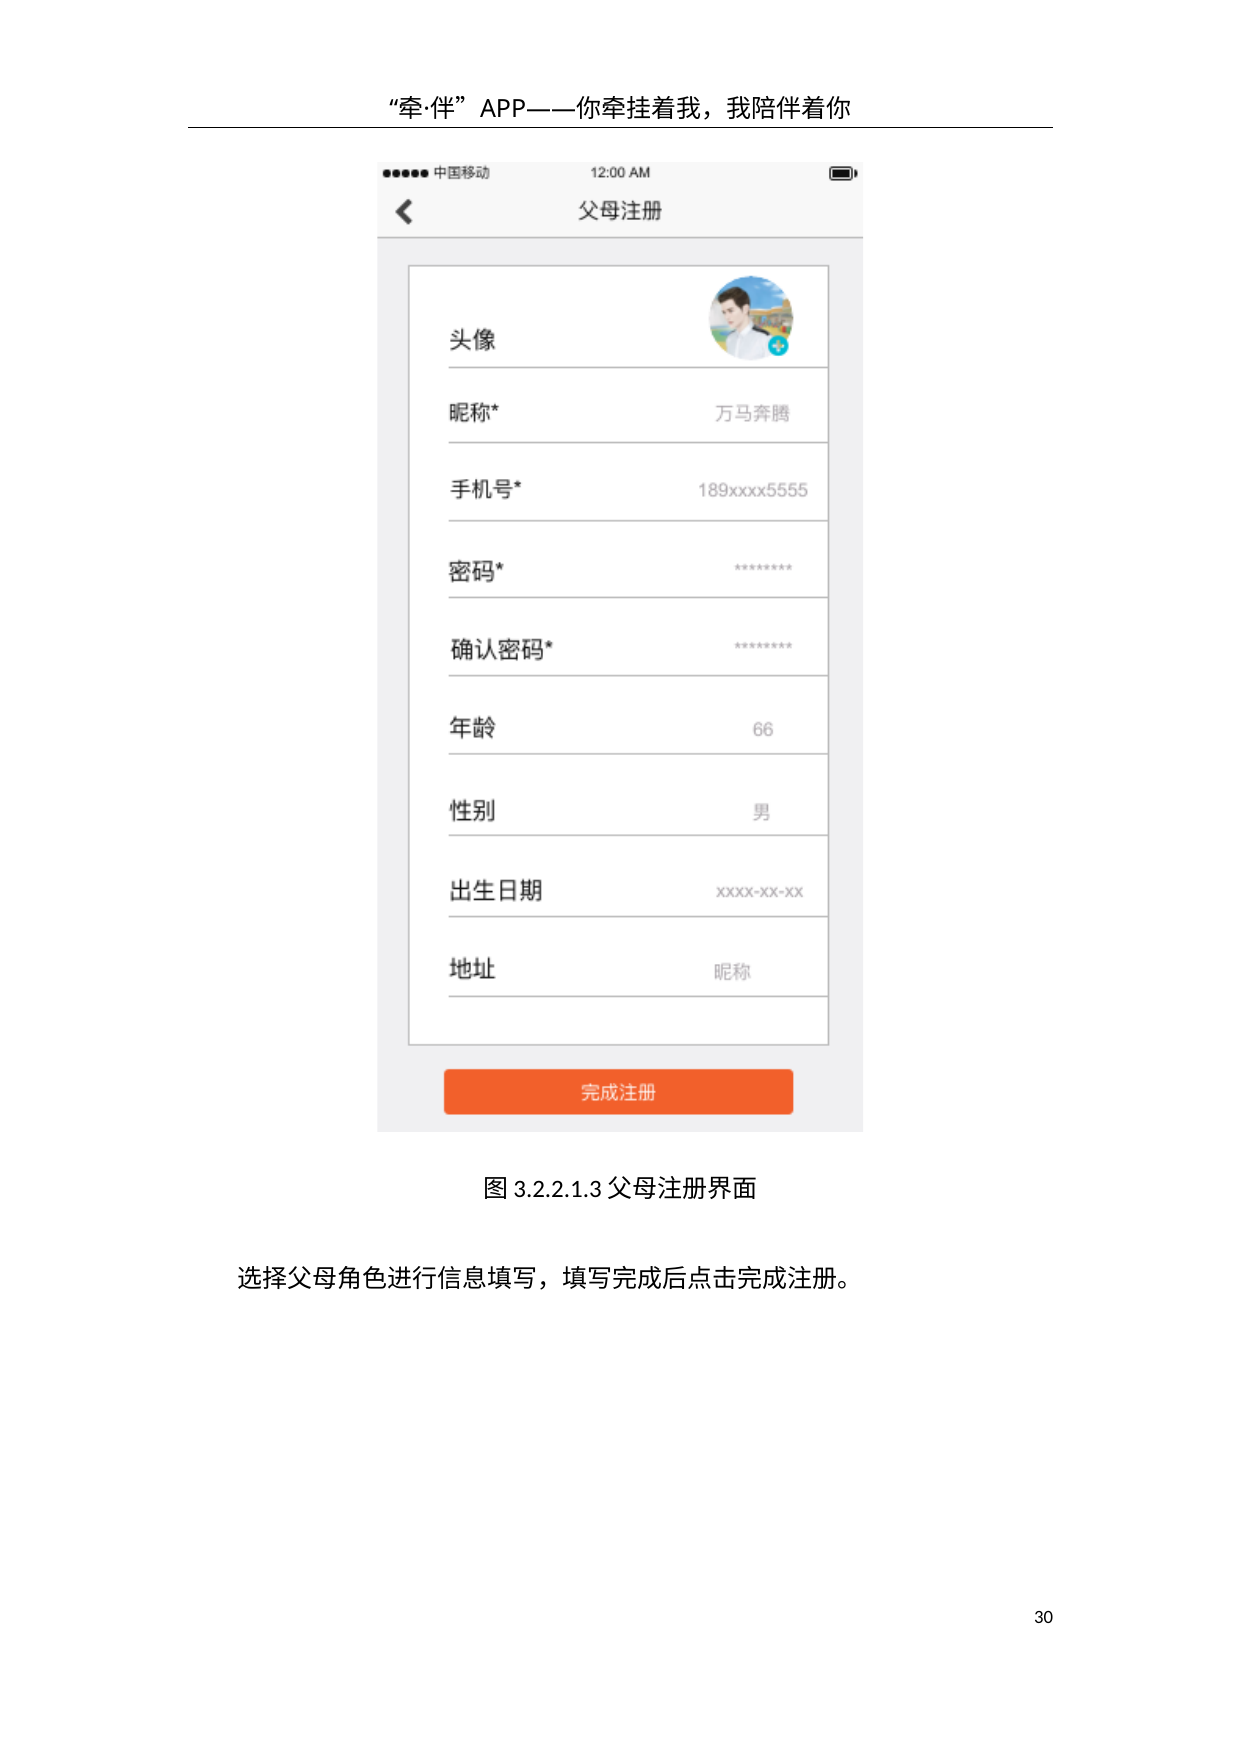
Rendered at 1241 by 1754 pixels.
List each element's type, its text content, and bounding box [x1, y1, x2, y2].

text 图3.2.2.1.3 父母注册界面 [187, 1154, 1053, 1219]
picture [377, 162, 864, 1132]
text 选择父母角色进行信息填写，填写完成后点击完成注册。 [187, 1244, 1053, 1309]
